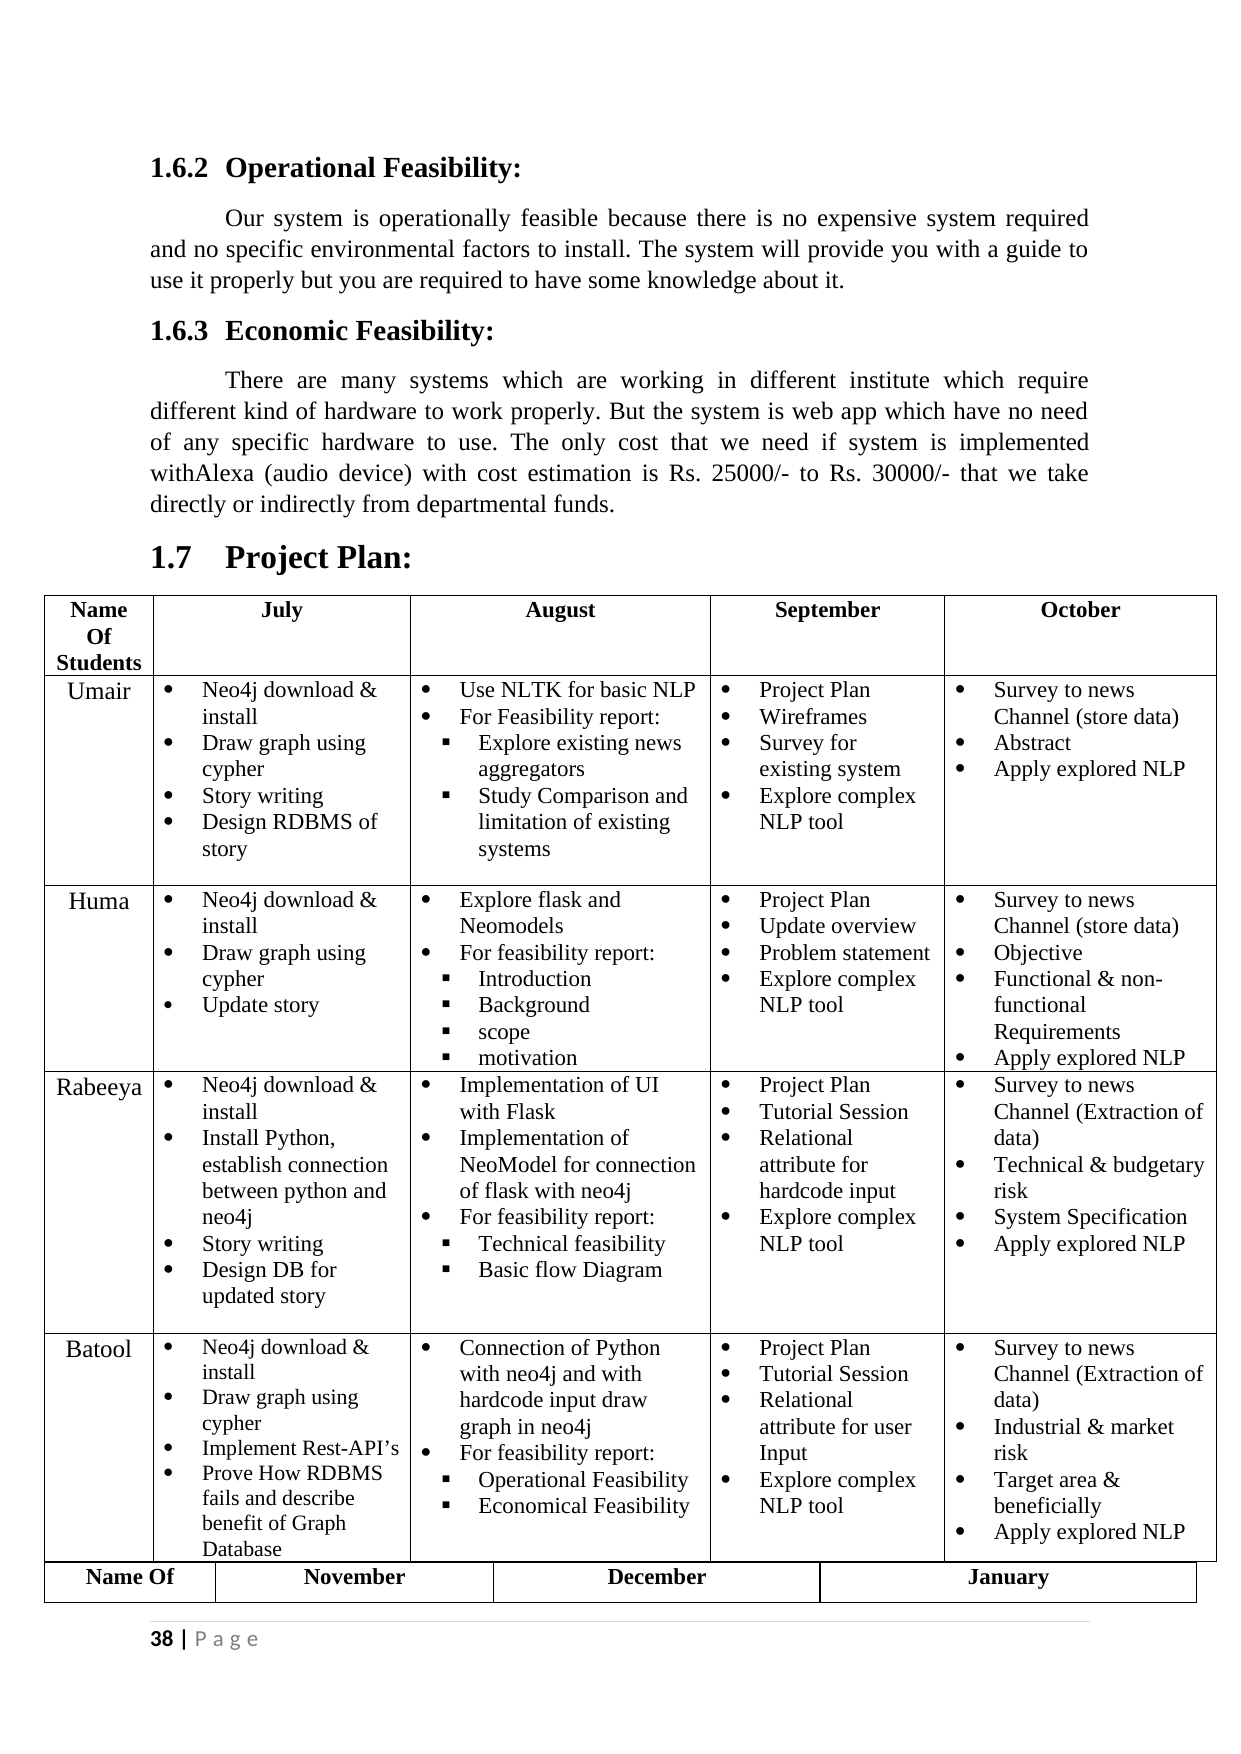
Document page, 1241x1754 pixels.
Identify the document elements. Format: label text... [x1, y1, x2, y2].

table_header October [945, 596, 1216, 675]
table_cell Neo4j download & install Draw graph using cypher Implement Rest-API’s Prove How RDBMS fails and describe benefit of Graph Database [154, 1334, 410, 1561]
table_cell Neo4j download & install Draw graph using cypher Story writing Design RDBMS of story [154, 676, 410, 885]
text 1.6.2 Operational Feasibility: [150, 150, 1090, 183]
table_header August [411, 596, 710, 675]
table_cell Neo4j download & install Draw graph using cypher Update story [154, 886, 410, 1071]
table_cell Use NLTK for basic NLP For Feasibility report: Explore existing news aggregators Study Comparison and limitation of existing systems [411, 676, 710, 885]
table_cell Umair [45, 676, 153, 885]
table_header Name Of Students [45, 1563, 215, 1602]
table_header November [216, 1563, 493, 1602]
table_cell Project Plan Update overview Problem statement Explore complex NLP tool [711, 886, 944, 1071]
table_cell Connection of Python with neo4j and with hardcode input draw graph in neo4j For feasibility report: Operational Feasibility Economical Feasibility [411, 1334, 710, 1561]
table_header September [711, 596, 944, 675]
table_cell Project Plan Wireframes Survey for existing system Explore complex NLP tool [711, 676, 944, 885]
table_cell Neo4j download & install Install Python, establish connection between python and neo4j Story writing Design DB for updated story [154, 1072, 410, 1333]
table_cell Rabeeya [45, 1072, 153, 1333]
table_cell Survey to news Channel (Extraction of data) Technical & budgetary risk System Specification Apply explored NLP [945, 1072, 1216, 1333]
table_cell Implementation of UI with Flask Implementation of NeoModel for connection of flask with neo4j For feasibility report: Technical feasibility Basic flow Diagram [411, 1072, 710, 1333]
table_cell Survey to news Channel (store data) Objective Functional & non-functional Requirements Apply explored NLP [945, 886, 1216, 1071]
text There are many systems which are working in different institute which require different kind of hardware to work properly. But the system is web app which have no need of any specific hardware to use. The only cost that we need if system is implemented withAlexa (audio device) with cost estimation is Rs. 25000/- to Rs. 30000/- that we take directly or indirectly from departmental funds. [150, 365, 1090, 518]
text Our system is operationally feasible because there is no expensive system required and no specific environmental factors to install. The system will provide you with a guide to use it properly but you are required to have some knowledge about it. [150, 203, 1090, 294]
table_cell Project Plan Tutorial Session Relational attribute for user Input Explore complex NLP tool [711, 1334, 944, 1561]
table_header January [821, 1563, 1196, 1602]
table_header December [494, 1563, 819, 1602]
table_header July [154, 596, 410, 675]
table_cell Explore flask and Neomodels For feasibility report: Introduction Background scope motivation [411, 886, 710, 1071]
table_cell Huma [45, 886, 153, 1071]
text 1.6.3 Economic Feasibility: [150, 313, 1090, 346]
table_cell Batool [45, 1334, 153, 1561]
table_cell Survey to news Channel (store data) Abstract Apply explored NLP [945, 676, 1216, 885]
text 1.7 Project Plan: [150, 537, 1090, 576]
table_header Name Of Students [45, 596, 153, 675]
table_cell Survey to news Channel (Extraction of data) Industrial & market risk Target area & beneficially Apply explored NLP [945, 1334, 1216, 1561]
table_cell Project Plan Tutorial Session Relational attribute for hardcode input Explore complex NLP tool [711, 1072, 944, 1333]
